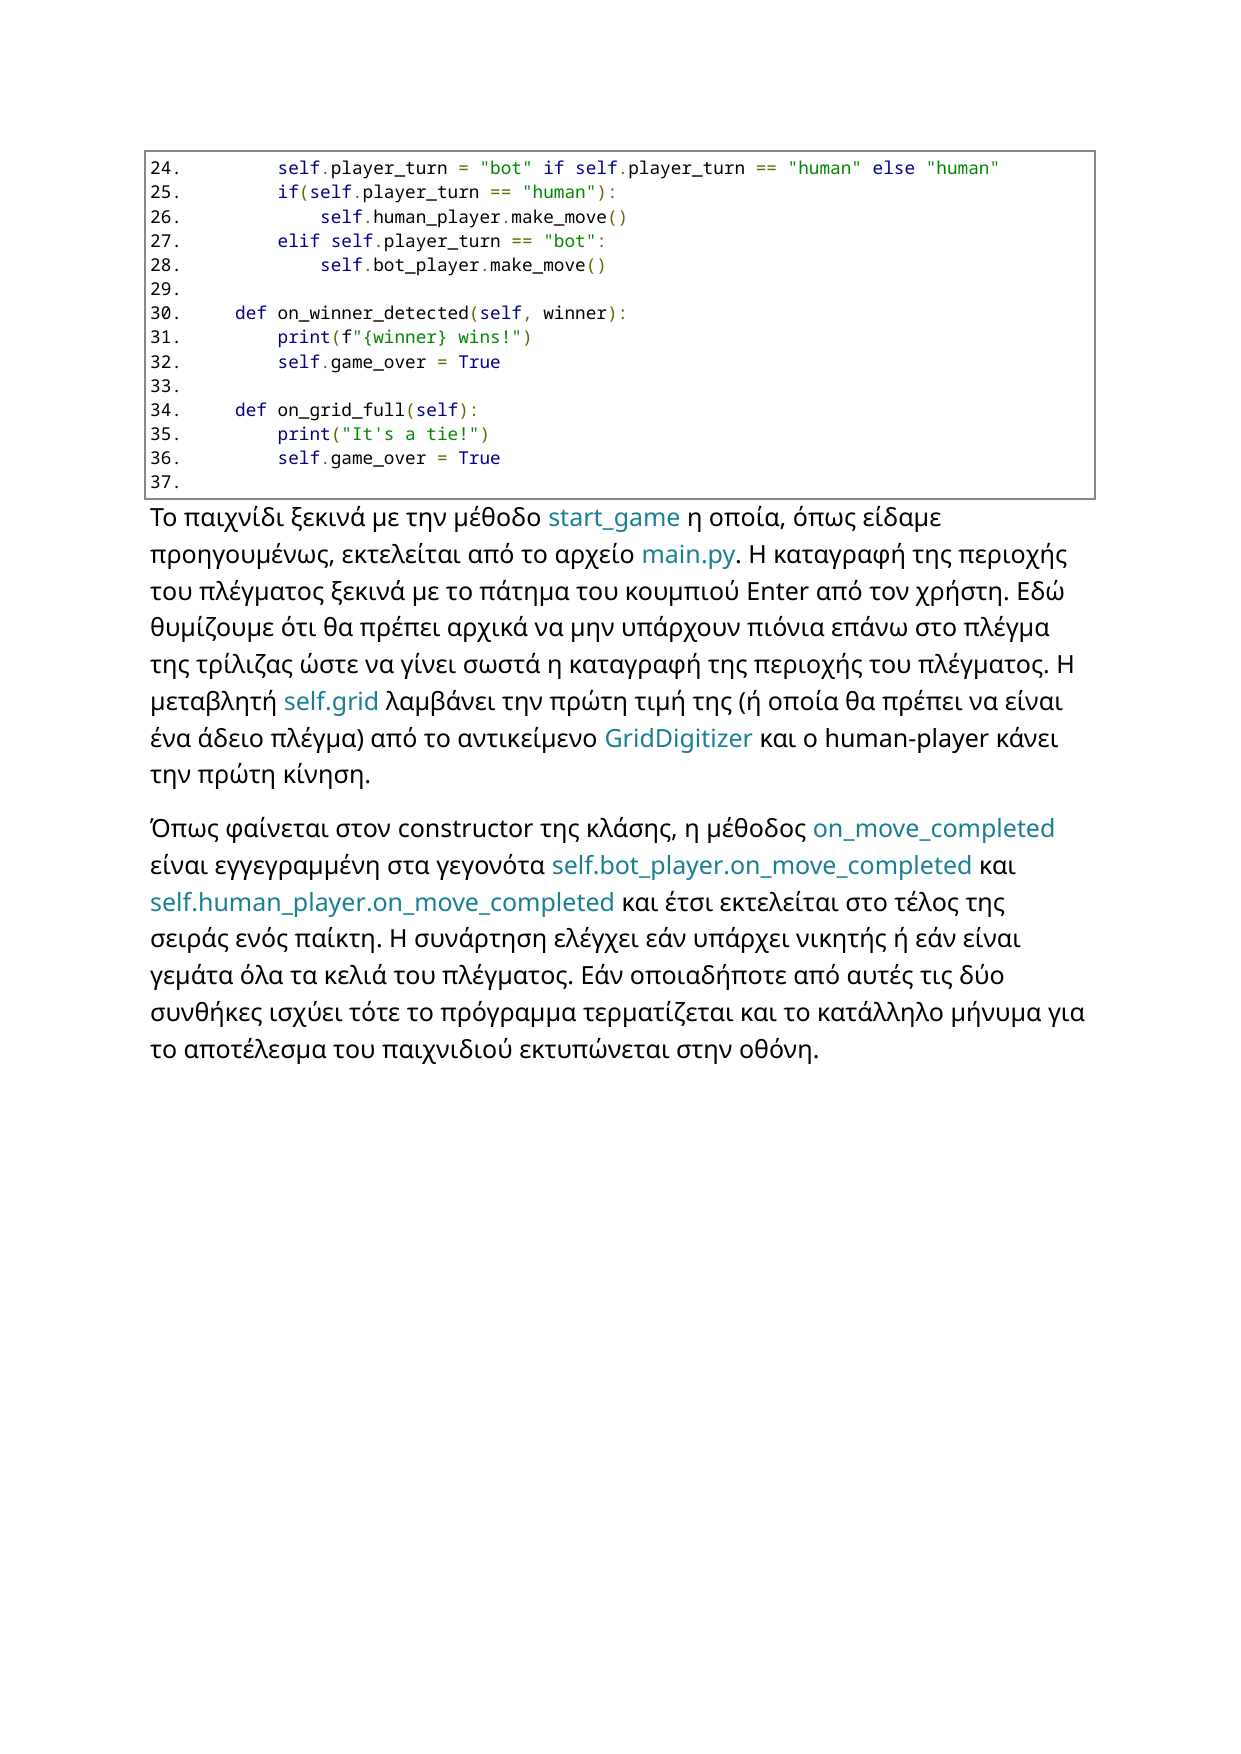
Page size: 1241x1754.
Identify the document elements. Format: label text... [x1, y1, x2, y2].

text 30. def on_winner_detected(self, winner): [150, 301, 1090, 325]
text Όπως φαίνεται στον constructor της κλάσης, η μέθοδος on_move_completed είναι εγγεγραμμένη στα γεγονότα self.bot_player.on_move_completed και self.human_player.on_move_completed και έτσι εκτελείται στο τέλος της σειράς ενός παίκτη. Η συνάρτηση ελέγχει εάν υπάρχει νικητής ή εάν είναι γεμάτα όλα τα κελιά του πλέγματος. Εάν οποιαδήποτε από αυτές τις δύο συνθήκες ισχύει τότε το πρόγραμμα τερματίζεται και το κατάλληλο μήνυμα για το αποτέλεσμα του παιχνιδιού εκτυπώνεται στην οθόνη. [150, 811, 1090, 1065]
text 37. [146, 464, 1094, 498]
text 29. [150, 277, 1090, 301]
text 28. self.bot_player.make_move() [150, 252, 1090, 277]
text 25. if(self.player_turn == "human"): [150, 180, 1090, 204]
text 27. elif self.player_turn == "bot": [150, 228, 1090, 252]
text 34. def on_grid_full(self): [150, 397, 1090, 422]
text 33. [150, 373, 1090, 397]
text 24. self.player_turn = "bot" if self.player_turn == "human" else "human" [146, 152, 1094, 180]
text 32. self.game_over = True [150, 349, 1090, 373]
text 35. print("It's a tie!") [150, 422, 1090, 446]
text 26. self.human_player.make_move() [150, 204, 1090, 228]
text Το παιχνίδι ξεκινά με την μέθοδο start_game η οποία, όπως είδαμε προηγουμένως, εκτελείται από το αρχείο main.py. Η καταγραφή της περιοχής του πλέγματος ξεκινά με το πάτημα του κουμπιού Enter από τον χρήστη. Εδώ θυμίζουμε ότι θα πρέπει αρχικά να μην υπάρχουν πιόνια επάνω στο πλέγμα της τρίλιζας ώστε να γίνει σωστά η καταγραφή της περιοχής του πλέγματος. Η μεταβλητή self.grid λαμβάνει την πρώτη τιμή της (ή οποία θα πρέπει να είναι ένα άδειο πλέγμα) από το αντικείμενο GridDigitizer και ο human-player κάνει την πρώτη κίνηση. [150, 500, 1090, 791]
text 36. self.game_over = True [150, 446, 1090, 464]
text 31. print(f"{winner} wins!") [150, 325, 1090, 349]
